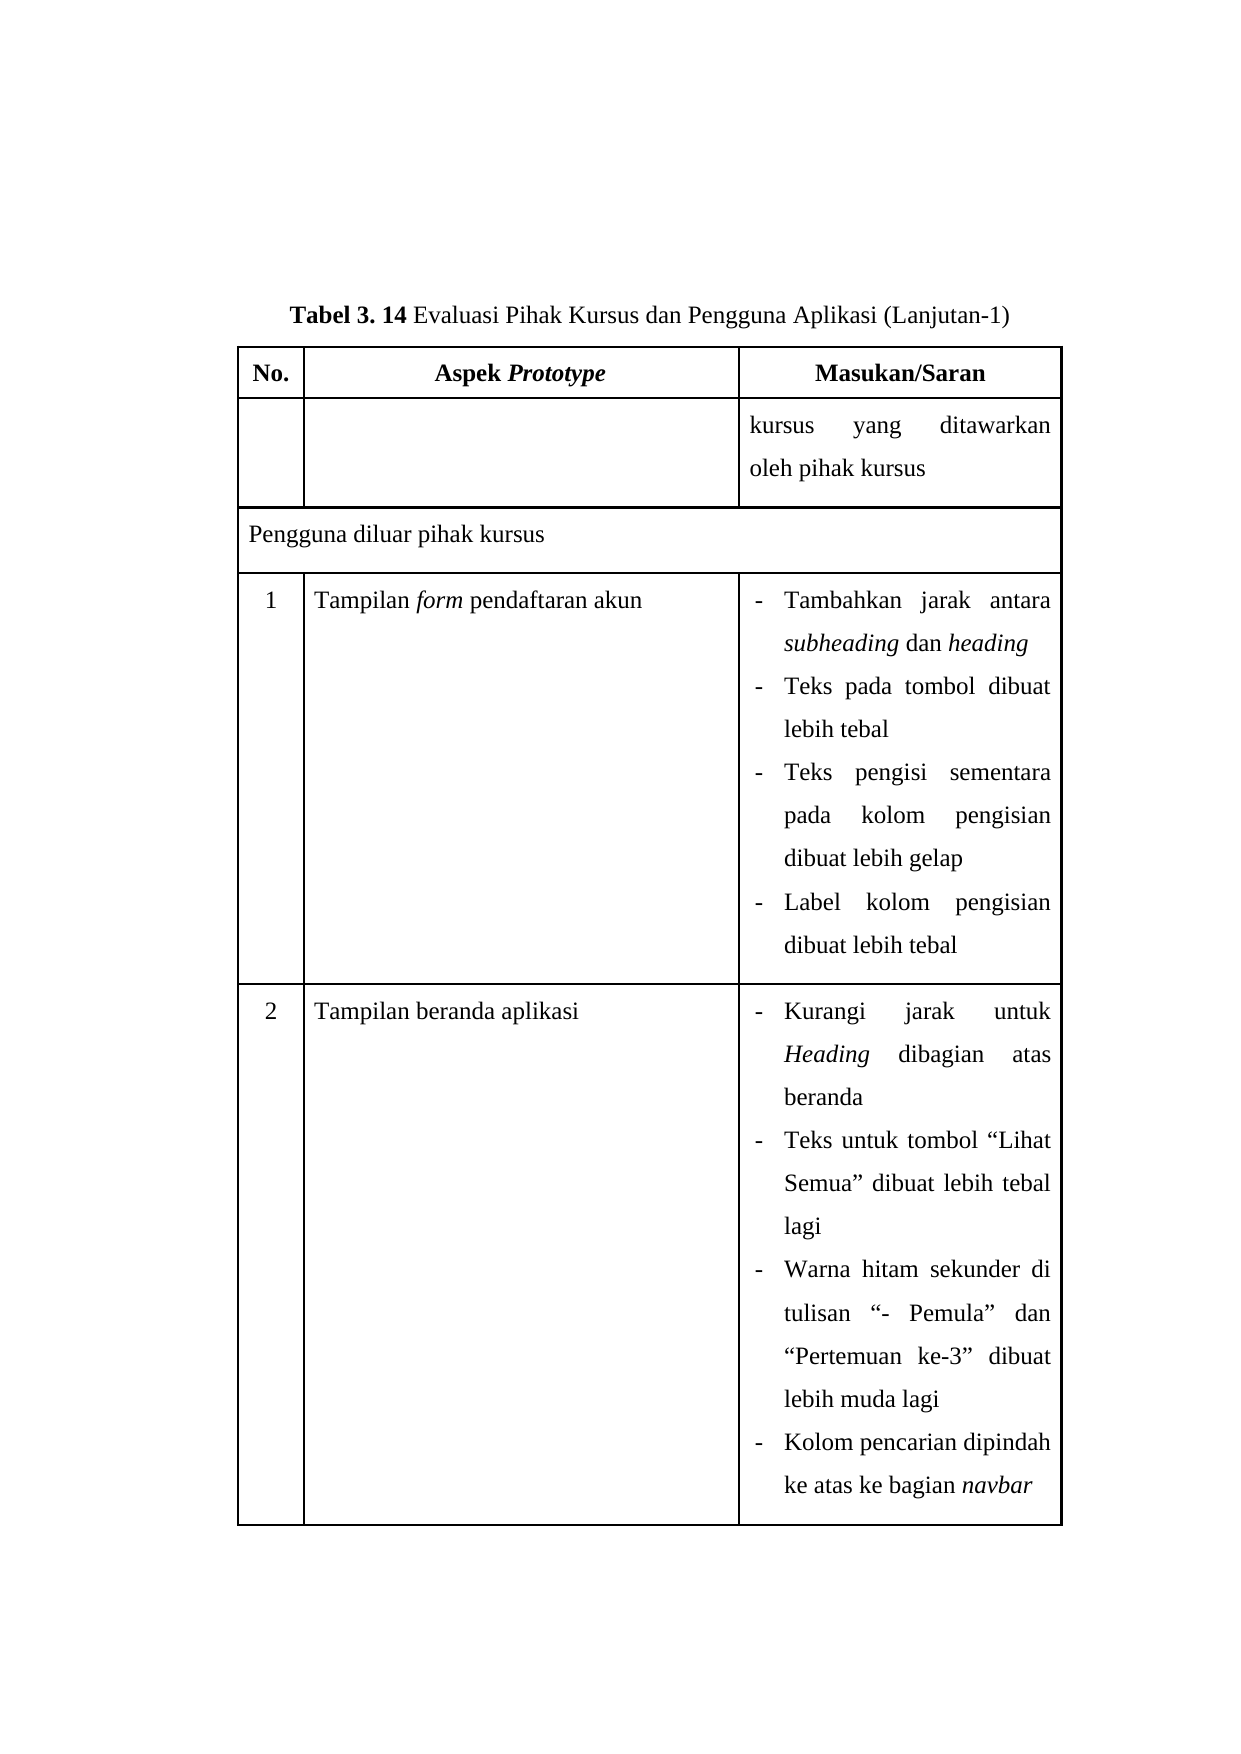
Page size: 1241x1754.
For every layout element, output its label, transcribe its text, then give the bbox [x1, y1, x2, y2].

table_cell Pengguna diluar pihak kursus [239, 509, 1060, 572]
table_cell kursus yang ditawarkan oleh pihak kursus [740, 399, 1060, 506]
table_cell 2 [239, 985, 303, 1523]
table_cell 1 [239, 574, 303, 983]
table_cell Kurangi jarak untuk Heading dibagian atas beranda Teks untuk tombol “Lihat Semua” dibuat lebih tebal lagi Warna hitam sekunder di tulisan “- Pemula” dan “Pertemuan ke-3” dibuat lebih muda lagi Kolom pencarian dipindah ke atas ke bagian navbar [740, 985, 1060, 1523]
table_cell Tambahkan jarak antara subheading dan heading Teks pada tombol dibuat lebih tebal Teks pengisi sementara pada kolom pengisian dibuat lebih gelap Label kolom pengisian dibuat lebih tebal [740, 574, 1060, 983]
table_header No. [239, 348, 303, 397]
table_cell [239, 399, 303, 506]
table_cell [305, 399, 738, 506]
table_header Aspek Prototype [305, 348, 738, 397]
table_header Masukan/Saran [740, 348, 1060, 397]
table_cell Tampilan beranda aplikasi [305, 985, 738, 1523]
table_cell Tampilan form pendaftaran akun [305, 574, 738, 983]
